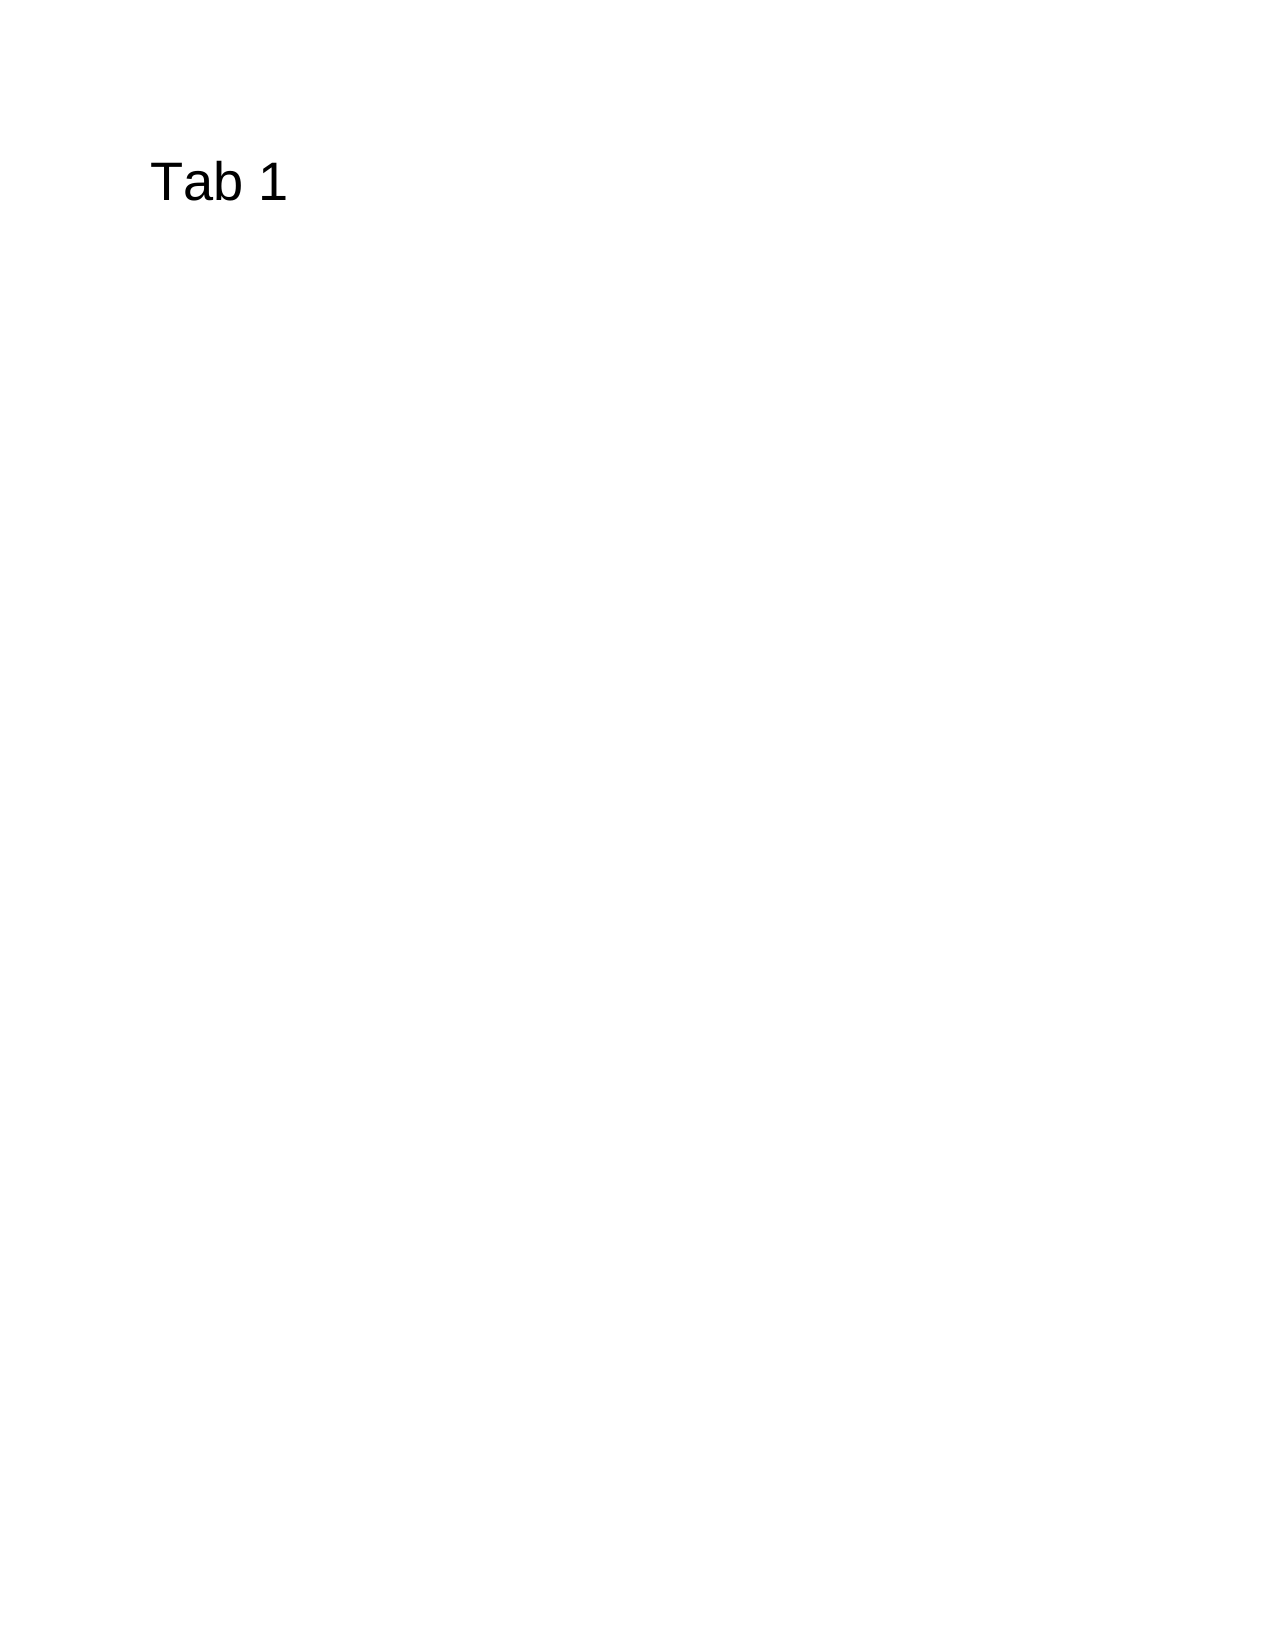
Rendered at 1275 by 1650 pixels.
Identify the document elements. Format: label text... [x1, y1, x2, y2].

title Tab 1 [150, 150, 1125, 212]
